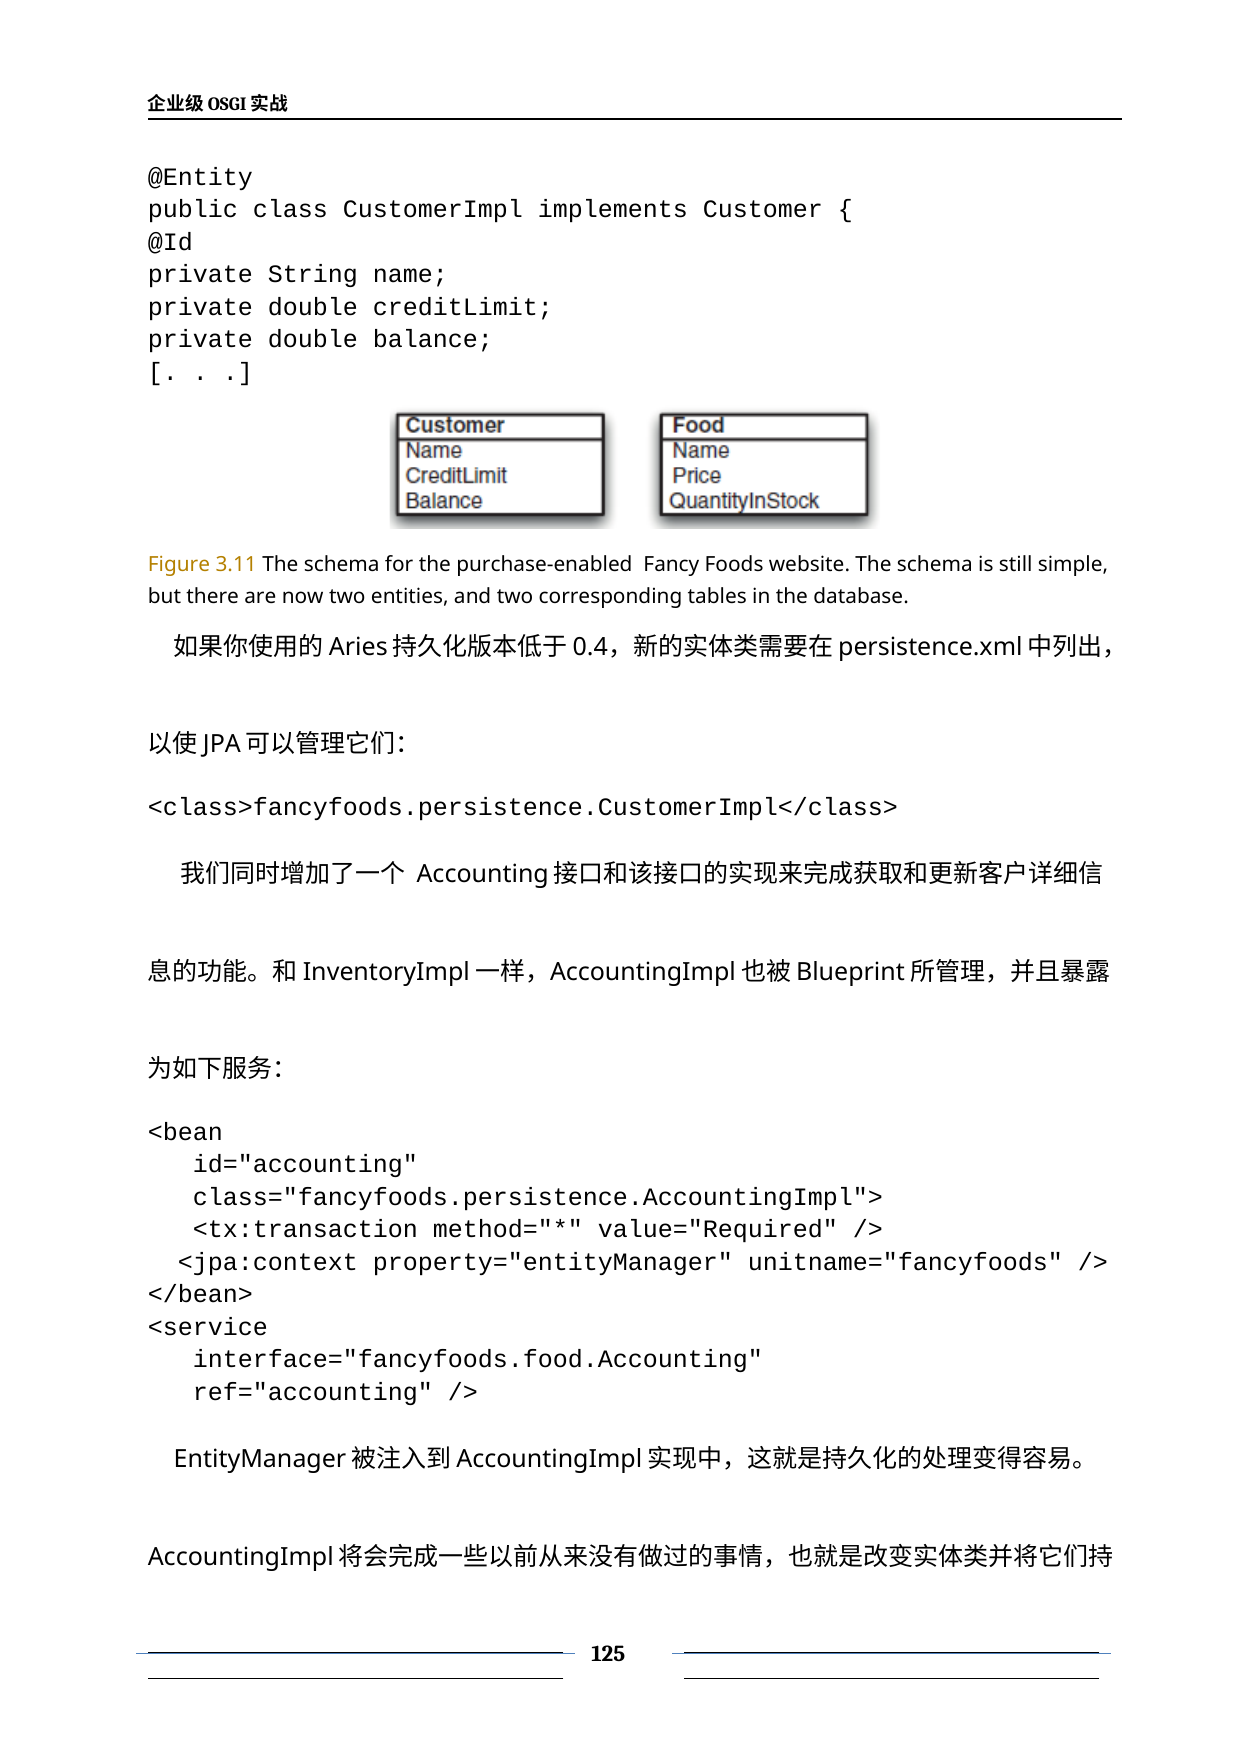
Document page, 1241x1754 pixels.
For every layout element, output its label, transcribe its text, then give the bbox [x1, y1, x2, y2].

text private double creditLimit; [148, 292, 1122, 324]
text class="fancyfoods.persistence.AccountingImpl"> [148, 1182, 1122, 1215]
text @Entity [148, 162, 1122, 194]
text 如果你使用的Aries持久化版本低于0.4，新的实体类需要在persistence.xml中列出，以使JPA可以管理它们： [148, 612, 1122, 774]
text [148, 1424, 1122, 1587]
text private String name; [148, 259, 1122, 292]
text Figure 3.11 The schema for the purchase-enabled Fancy Foods website. The schema is still simple, but there are now two entities, and two corresponding tables in the database. [148, 547, 1122, 612]
text ref="accounting" /> [148, 1377, 1122, 1410]
text [. . .] [148, 357, 1122, 389]
text </bean> [148, 1280, 1122, 1312]
text <tx:transaction method="*" value="Required" /> [148, 1215, 1122, 1247]
picture [389, 403, 881, 529]
text <jpa:context property="entityManager" unitname="fancyfoods" /> [148, 1247, 1122, 1280]
text <service [148, 1312, 1122, 1345]
text 我们同时增加了一个 Accounting接口和该接口的实现来完成获取和更新客户详细信息的功能。和InventoryImpl一样，AccountingImpl也被Blueprint所管理，并且暴露为如下服务： [148, 839, 1122, 1099]
text @Id [148, 227, 1122, 259]
text public class CustomerImpl implements Customer { [148, 194, 1122, 227]
text id="accounting" [148, 1150, 1122, 1182]
text <bean [148, 1117, 1122, 1150]
text <class>fancyfoods.persistence.CustomerImpl</class> [148, 793, 1122, 825]
text private double balance; [148, 324, 1122, 357]
text interface="fancyfoods.food.Accounting" [148, 1345, 1122, 1377]
